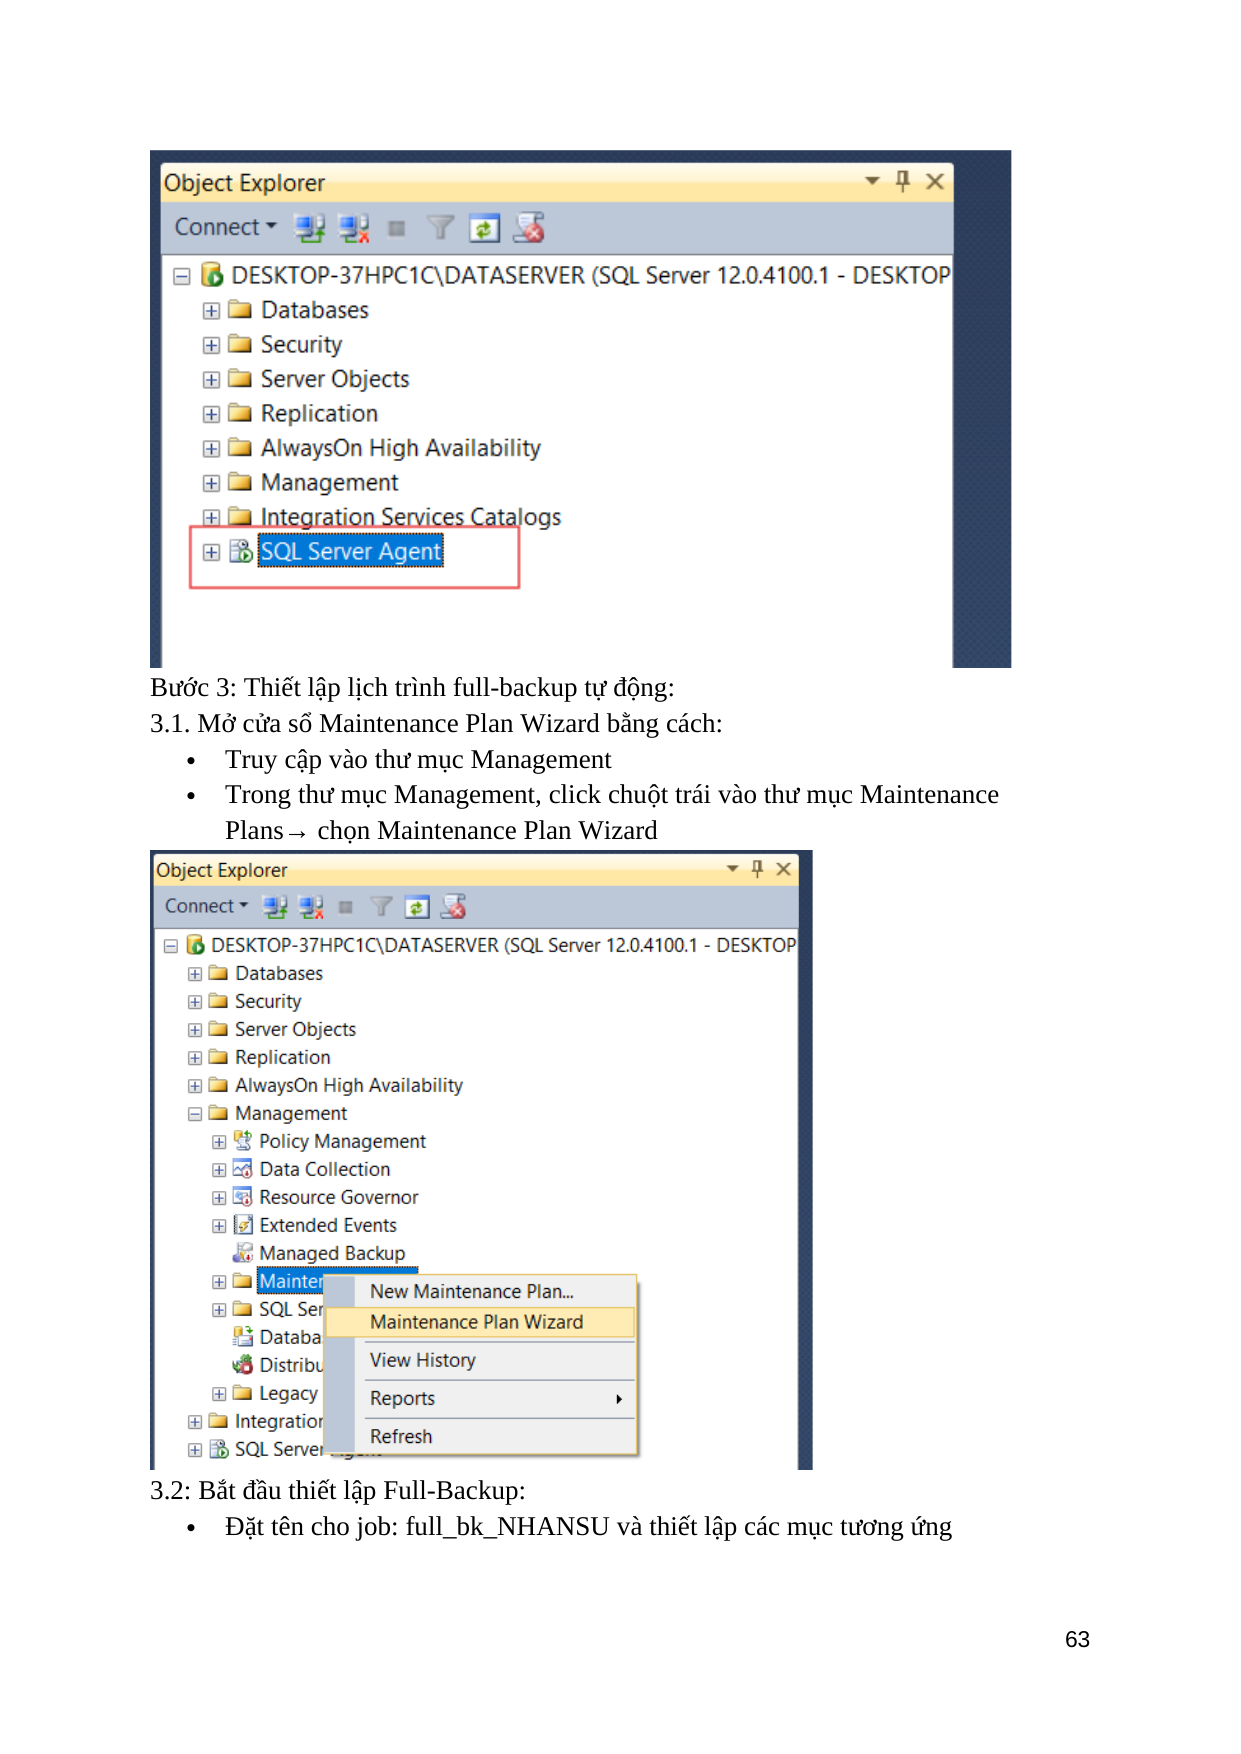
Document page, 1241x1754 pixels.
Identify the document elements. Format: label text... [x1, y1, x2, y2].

picture [150, 150, 1012, 668]
picture [150, 850, 813, 1470]
list Trong thư mục Management, click chuột trái vào thư mục Maintenance Plans→ chọn Maintenance Plan Wizard [187, 778, 1090, 845]
text 3.1. Mở cửa sổ Maintenance Plan Wizard bằng cách: [150, 707, 1090, 738]
text 3.2: Bắt đầu thiết lập Full-Backup: [150, 1474, 1090, 1505]
text Bước 3: Thiết lập lịch trình full-backup tự động: [150, 671, 1090, 702]
list Đặt tên cho job: full_bk_NHANSU và thiết lập các mục tương ứng [187, 1509, 1090, 1541]
list Truy cập vào thư mục Management [187, 743, 1090, 774]
